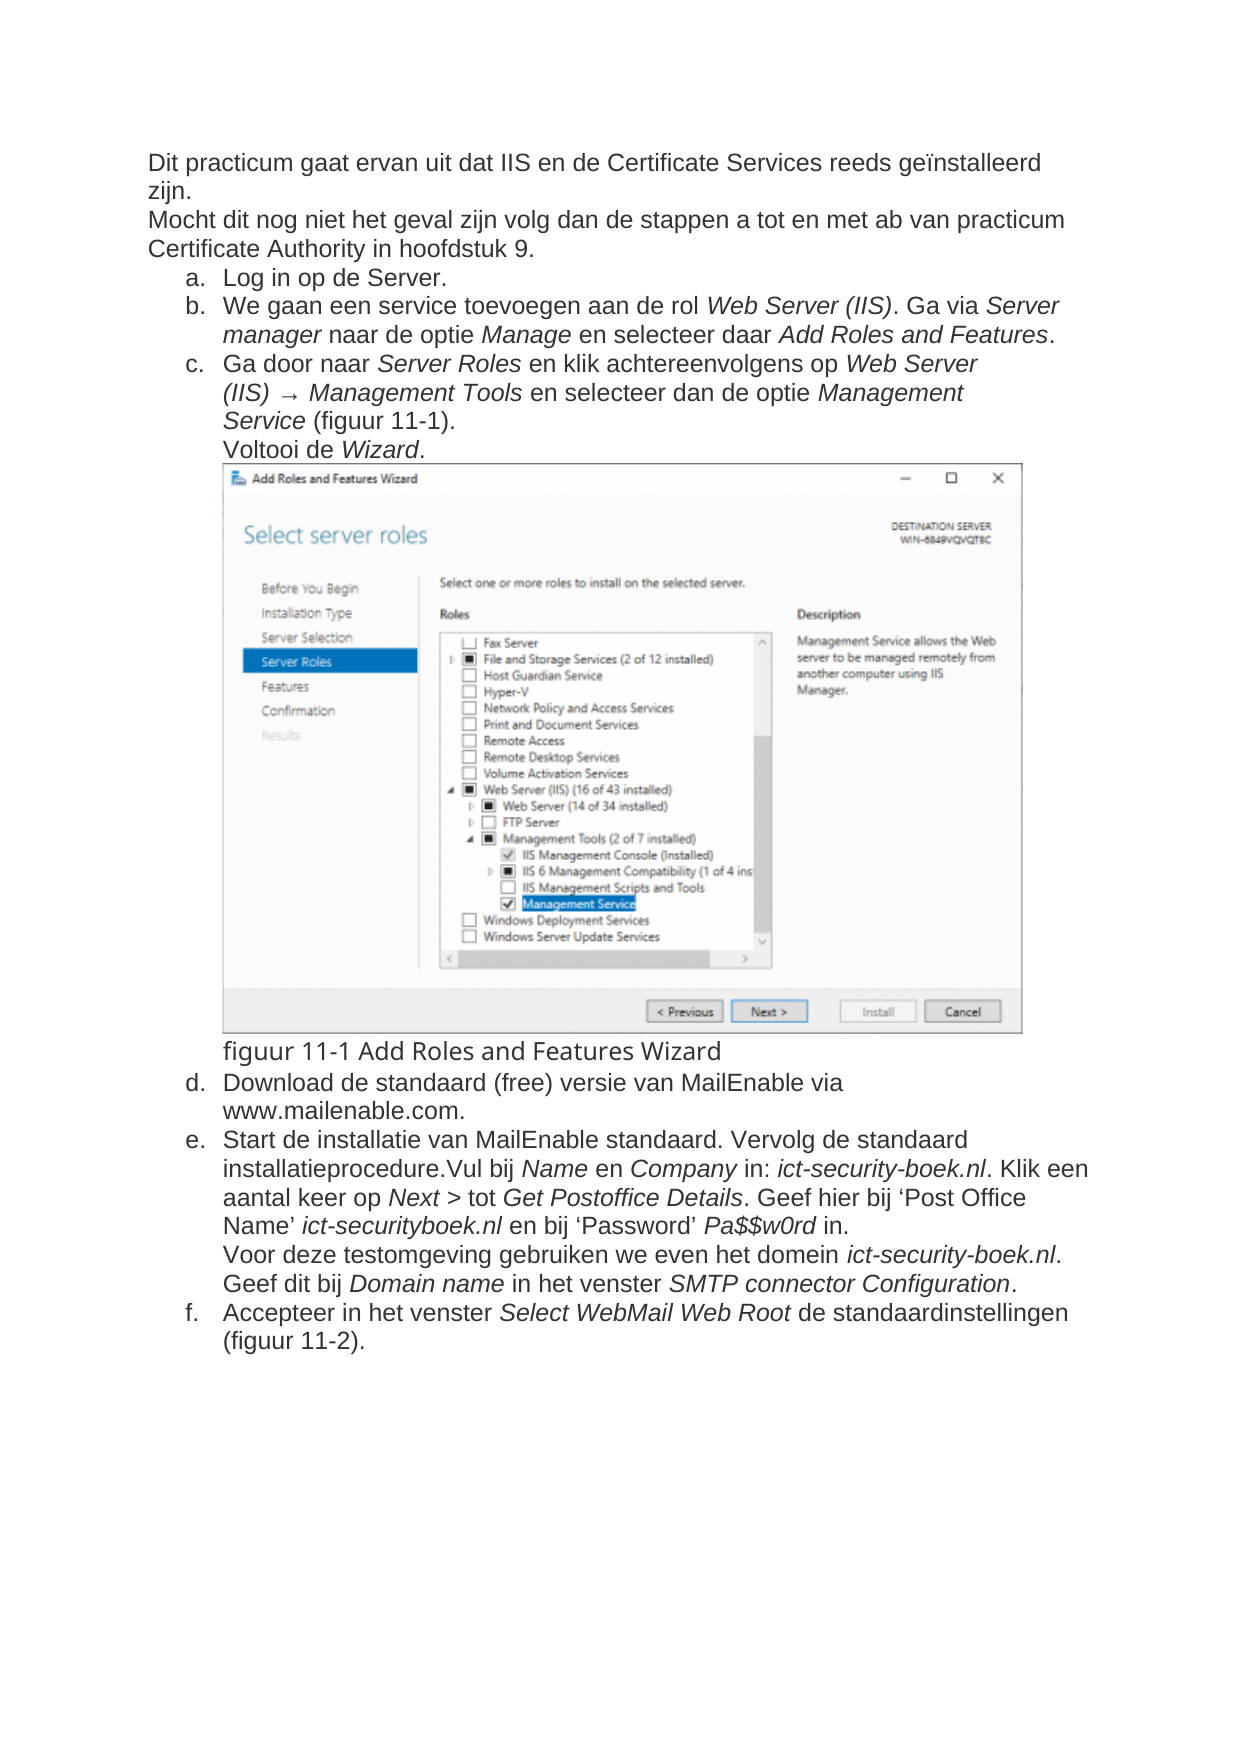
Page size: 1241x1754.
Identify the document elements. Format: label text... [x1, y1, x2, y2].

list Download de standaard (free) versie van MailEnable via www.mailenable.com. [185, 1068, 1093, 1125]
text Voor deze testomgeving gebruiken we even het domein ict-security-boek.nl. Geef dit bij Domain name in het venster SMTP connector Configuration. [223, 1240, 1093, 1298]
list Log in op de Server. [185, 263, 1093, 291]
list Ga door naar Server Roles en klik achtereenvolgens op Web Server (IIS) → Management Tools en selecteer dan de optie Management Service (figuur 11-1). Voltooi de Wizard. [185, 349, 1093, 464]
list Start de installatie van MailEnable standaard. Vervolg de standaard installatieprocedure.Vul bij Name en Company in: ict-security-boek.nl. Klik een aantal keer op Next > tot Get Postoffice Details. Geef hier bij ‘Post Office Name’ ict-securityboek.nl en bij ‘Password’ Pa$$w0rd in. [185, 1125, 1093, 1240]
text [148, 148, 1093, 263]
list We gaan een service toevoegen aan de rol Web Server (IIS). Ga via Server manager naar de optie Manage en selecteer daar Add Roles and Features. [185, 291, 1093, 349]
list Accepteer in het venster Select WebMail Web Root de standaardinstellingen (figuur 11-2). [185, 1298, 1093, 1355]
picture [222, 463, 1023, 1034]
